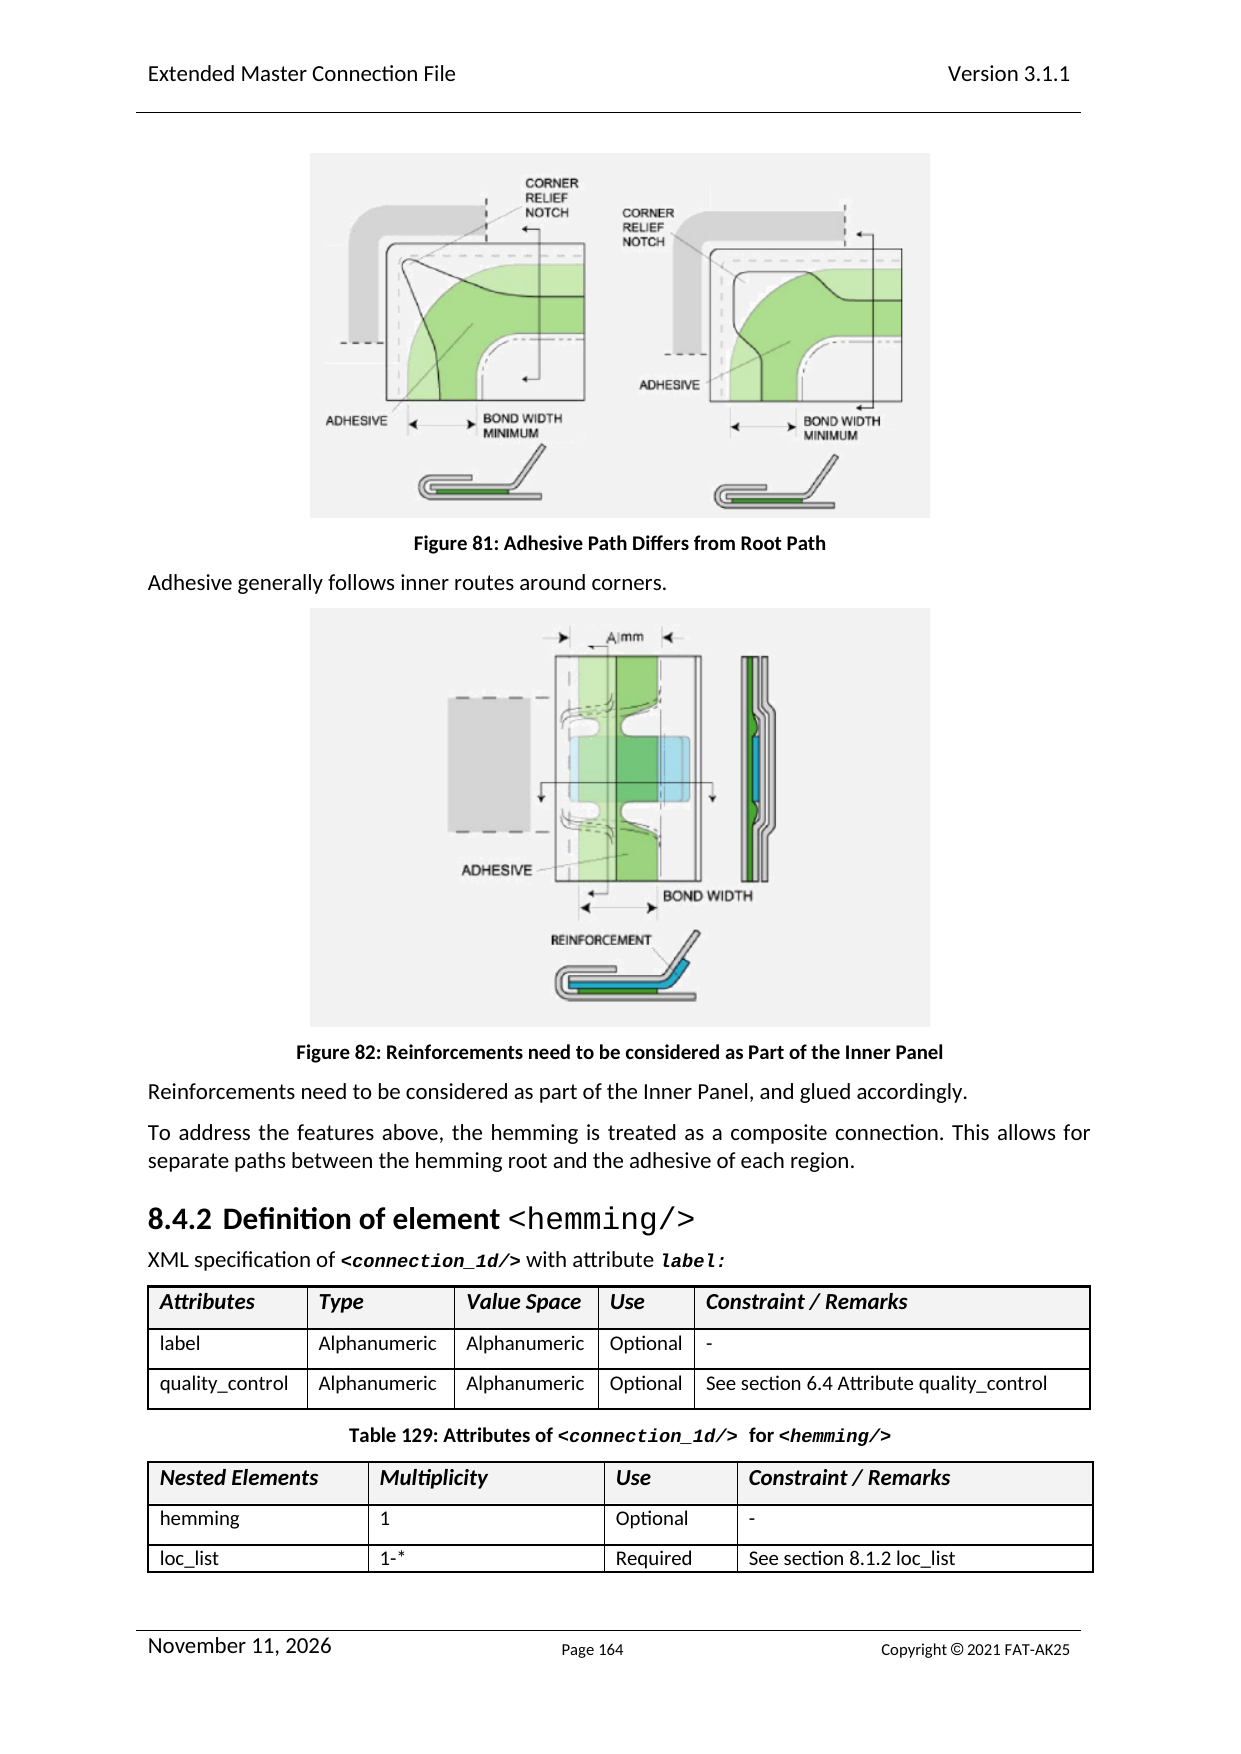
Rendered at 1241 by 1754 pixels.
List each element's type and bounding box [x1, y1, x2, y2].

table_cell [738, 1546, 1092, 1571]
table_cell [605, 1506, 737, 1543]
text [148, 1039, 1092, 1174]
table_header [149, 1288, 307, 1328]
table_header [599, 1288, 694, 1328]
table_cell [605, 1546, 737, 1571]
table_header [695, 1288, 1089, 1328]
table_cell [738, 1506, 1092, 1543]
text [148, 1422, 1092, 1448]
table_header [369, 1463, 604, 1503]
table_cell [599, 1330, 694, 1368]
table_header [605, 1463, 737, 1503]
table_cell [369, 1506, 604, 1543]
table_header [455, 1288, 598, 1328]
picture [310, 608, 931, 1027]
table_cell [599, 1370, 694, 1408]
picture [310, 153, 931, 518]
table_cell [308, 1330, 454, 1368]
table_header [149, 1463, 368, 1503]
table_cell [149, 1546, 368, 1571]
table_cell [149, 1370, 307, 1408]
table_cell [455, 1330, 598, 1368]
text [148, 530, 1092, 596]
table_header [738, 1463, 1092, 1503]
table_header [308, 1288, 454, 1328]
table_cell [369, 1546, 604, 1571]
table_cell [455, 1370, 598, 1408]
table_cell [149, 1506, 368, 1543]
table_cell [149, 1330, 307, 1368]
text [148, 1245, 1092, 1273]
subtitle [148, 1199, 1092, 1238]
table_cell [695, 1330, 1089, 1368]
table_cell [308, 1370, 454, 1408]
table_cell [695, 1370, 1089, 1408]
